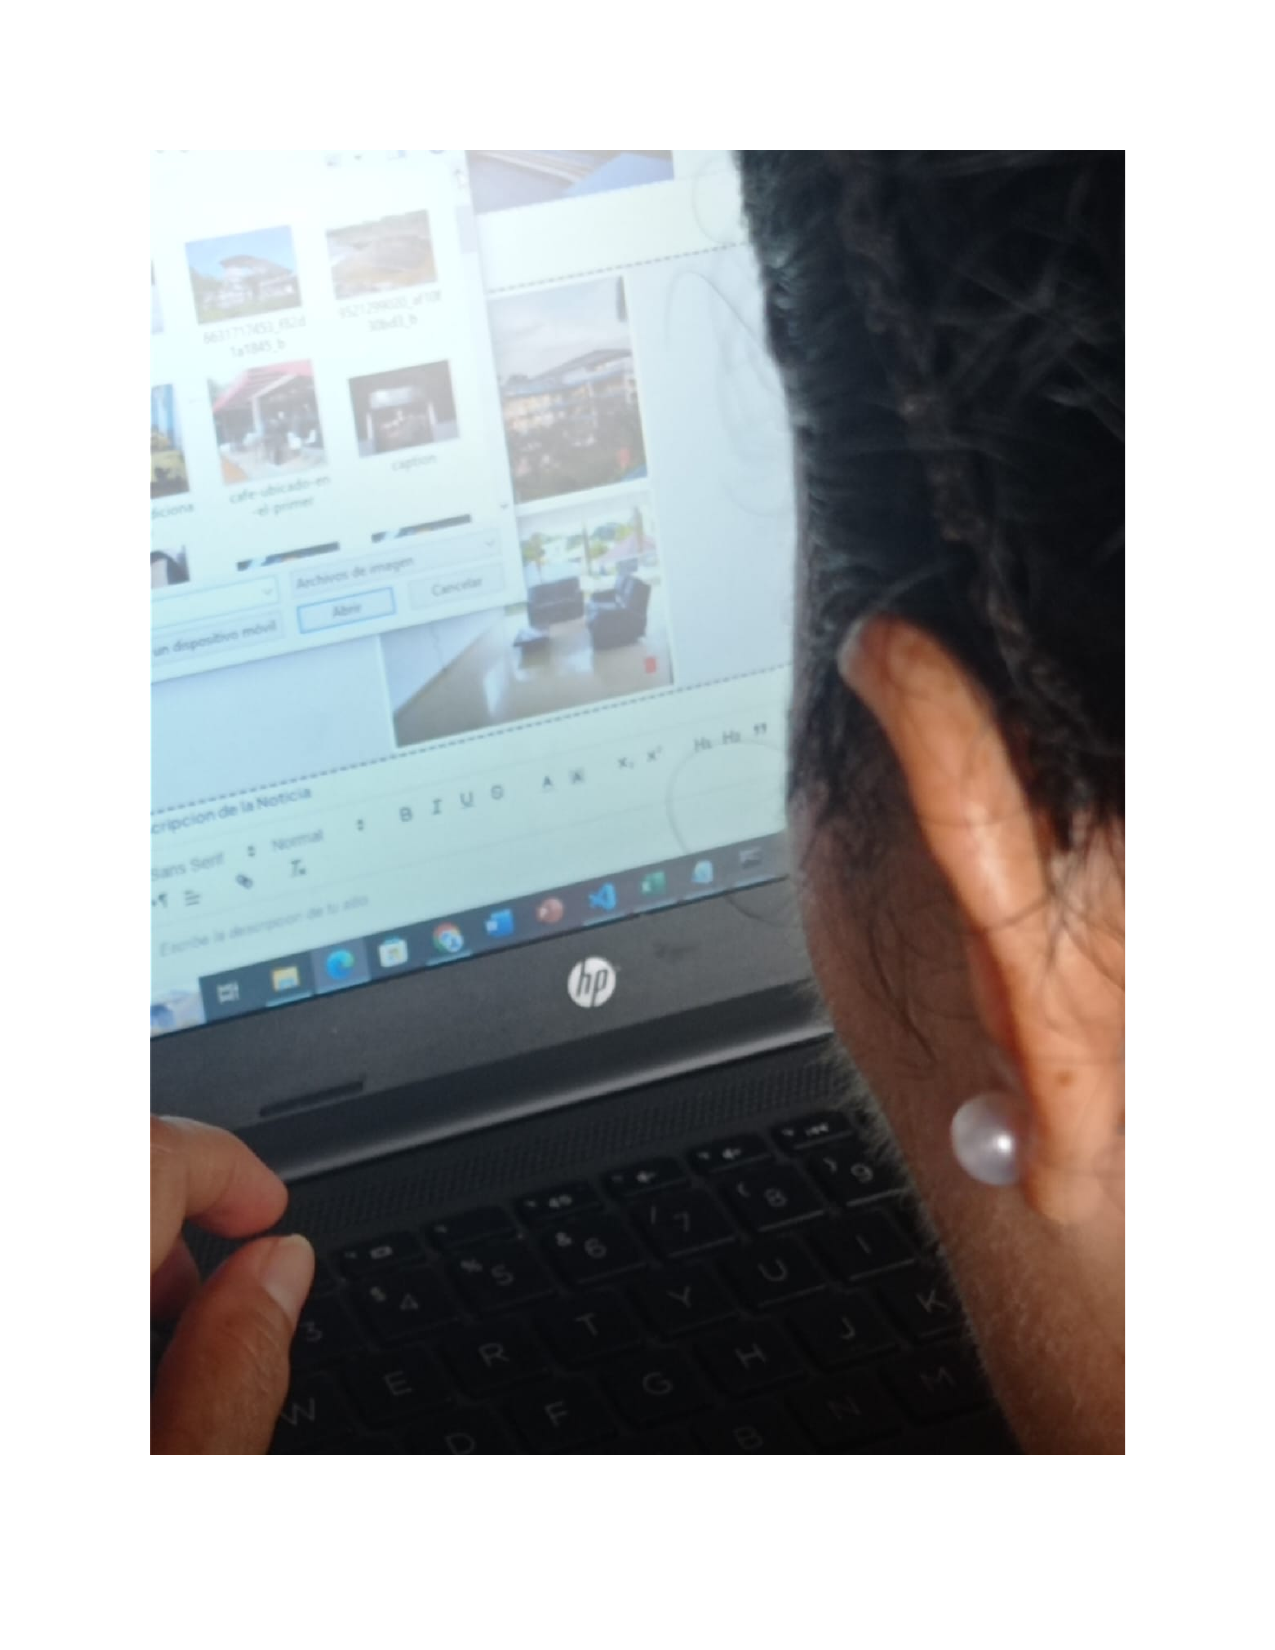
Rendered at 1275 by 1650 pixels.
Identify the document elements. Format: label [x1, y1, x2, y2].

picture [150, 150, 1125, 1455]
